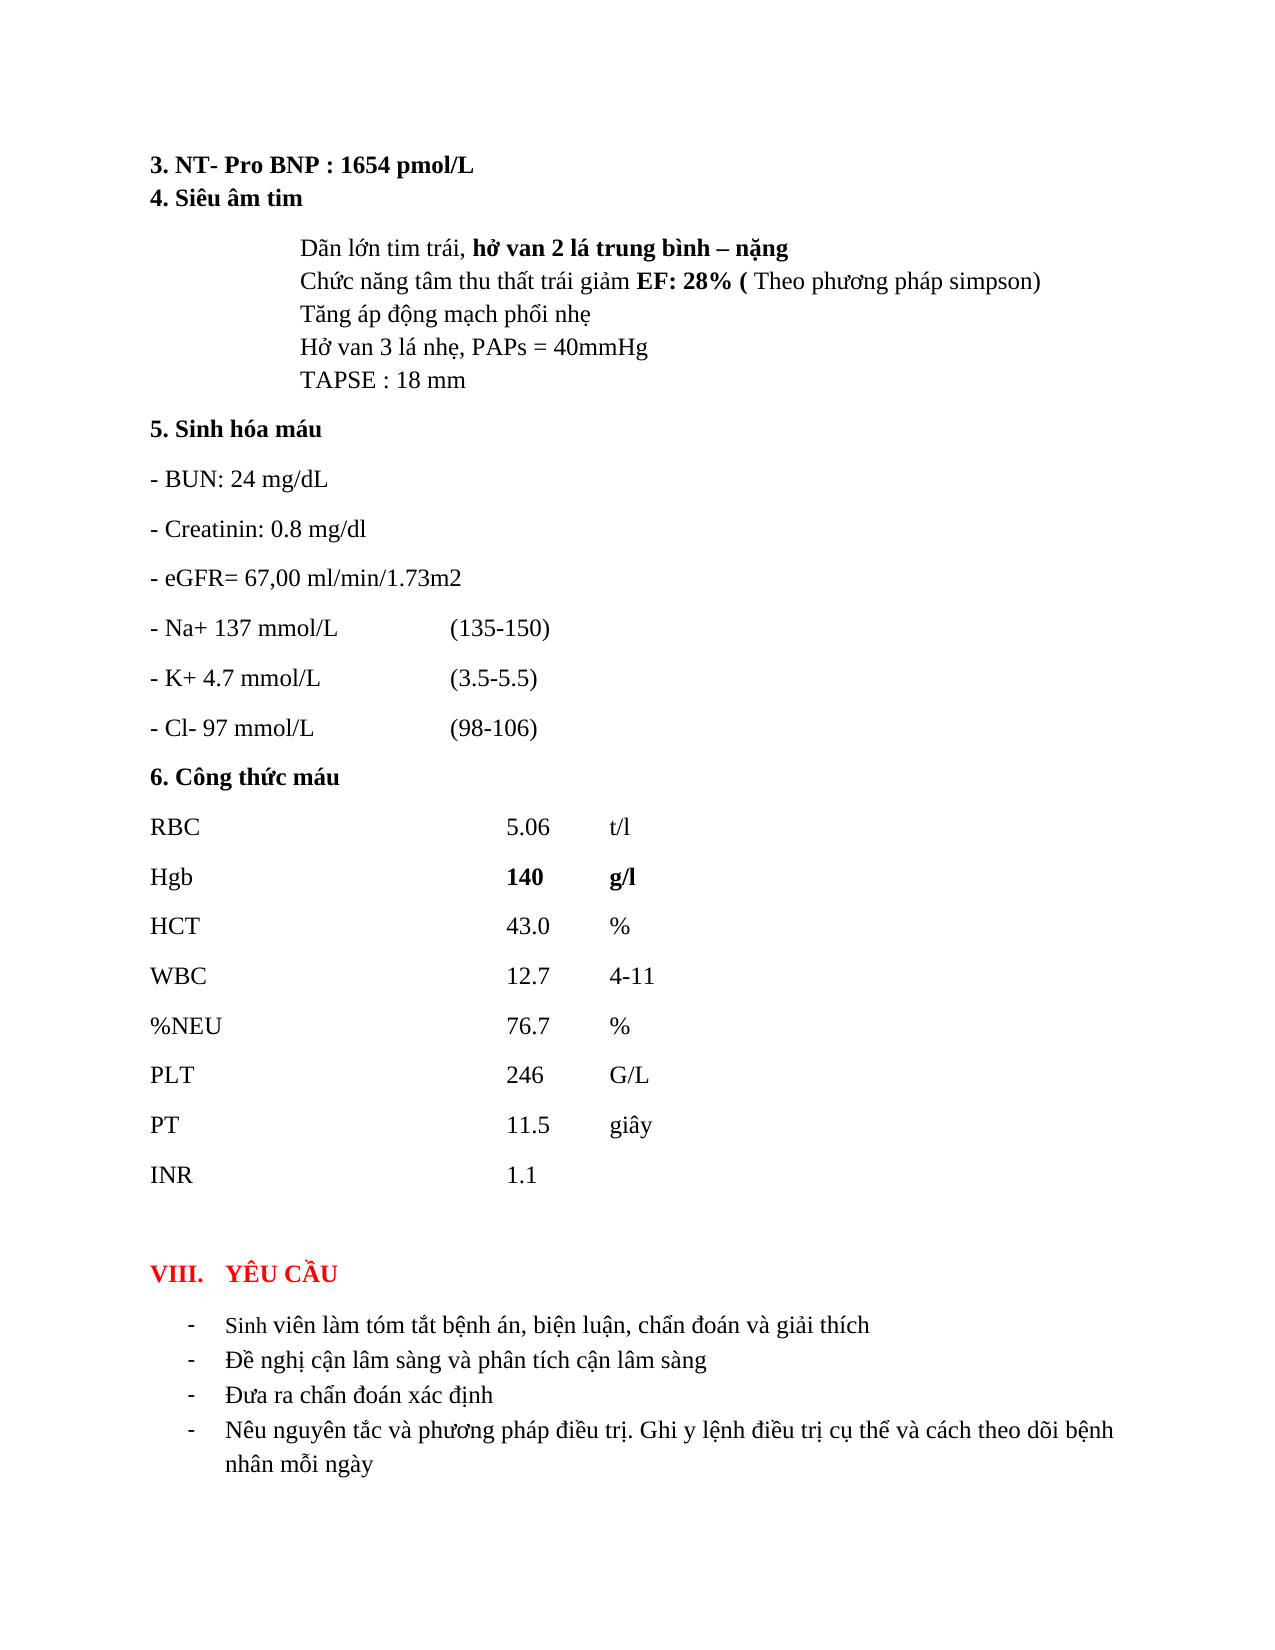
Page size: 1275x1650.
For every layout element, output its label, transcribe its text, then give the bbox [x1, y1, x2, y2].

list Đưa ra chẩn đoán xác định [187, 1379, 1125, 1409]
text - K+ 4.7 mmol/L (3.5-5.5) [150, 663, 1125, 692]
text PT 11.5 giây [150, 1110, 1125, 1139]
text - eGFR= 67,00 ml/min/1.73m2 [150, 563, 1125, 592]
subtitle 6. Công thức máu [150, 762, 1125, 791]
list Hở van 3 lá nhẹ, PAPs = 40mmHg [300, 332, 1125, 361]
text - Creatinin: 0.8 mg/dl [150, 514, 1125, 543]
list Sinh viên làm tóm tắt bệnh án, biện luận, chẩn đoán và giải thích [187, 1309, 1125, 1339]
subtitle YÊU CẦU [150, 1259, 1125, 1288]
list Tăng áp động mạch phổi nhẹ [300, 299, 1125, 327]
text - Na+ 137 mmol/L (135-150) [150, 613, 1125, 642]
text PLT 246 G/L [150, 1060, 1125, 1089]
text WBC 12.7 4-11 [150, 961, 1125, 990]
text INR 1.1 [150, 1160, 1125, 1188]
list Dãn lớn tim trái, hở van 2 lá trung bình – nặng [300, 233, 1125, 261]
list Đề nghị cận lâm sàng và phân tích cận lâm sàng [187, 1344, 1125, 1374]
text - Cl- 97 mmol/L (98-106) [150, 713, 1125, 741]
text %NEU 76.7 % [150, 1011, 1125, 1039]
subtitle 4. Siêu âm tim [150, 183, 1125, 212]
text RBC 5.06 t/l [150, 812, 1125, 841]
subtitle 3. NT- Pro BNP : 1654 pmol/L [150, 150, 1125, 179]
text - BUN: 24 mg/dL [150, 464, 1125, 493]
text HCT 43.0 % [150, 911, 1125, 940]
list Chức năng tâm thu thất trái giảm EF: 28% ( Theo phương pháp simpson) [300, 266, 1125, 294]
list TAPSE : 18 mm [300, 365, 1125, 393]
subtitle 5. Sinh hóa máu [150, 414, 1125, 443]
text Hgb 140 g/l [150, 862, 1125, 890]
list Nêu nguyên tắc và phương pháp điều trị. Ghi y lệnh điều trị cụ thể và cách theo dõi bệnh nhân mỗi ngày [187, 1414, 1125, 1477]
